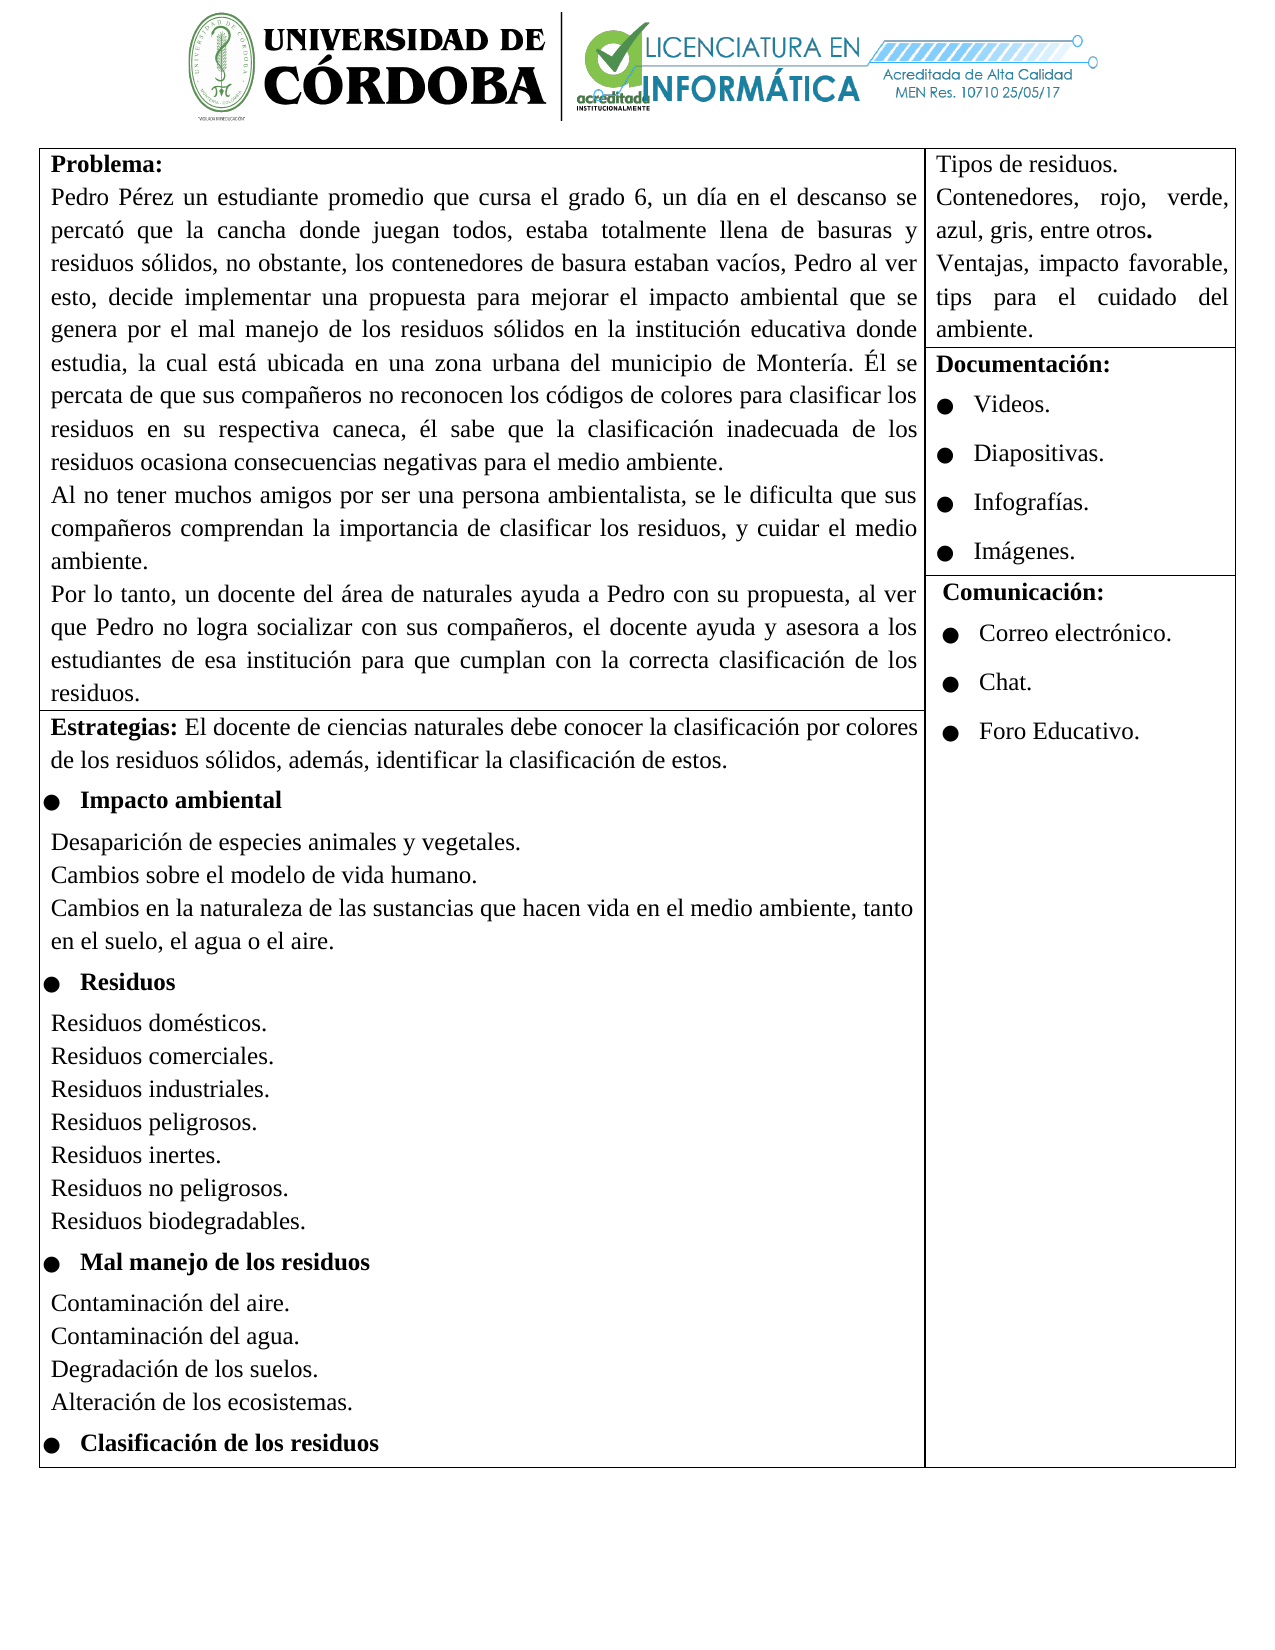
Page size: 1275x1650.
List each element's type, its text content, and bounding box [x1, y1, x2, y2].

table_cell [40, 711, 924, 1467]
picture [188, 12, 1098, 130]
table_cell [926, 149, 1235, 347]
table_cell Comunicación: Correo electrónico. Chat. Foro Educativo. [926, 576, 1235, 1467]
table_cell Documentación: Videos. Diapositivas. Infografías. Imágenes. [926, 348, 1235, 575]
table_cell Problema: Pedro Pérez un estudiante promedio que cursa el grado 6, un día en el descanso se percató que la cancha donde juegan todos, estaba totalmente llena de basuras y residuos sólidos, no obstante, los contenedores de basura estaban vacíos, Pedro al ver esto, decide implementar una propuesta para mejorar el impacto ambiental que se genera por el mal manejo de los residuos sólidos en la institución educativa donde estudia, la cual está ubicada en una zona urbana del municipio de Montería. Él se percata de que sus compañeros no reconocen los códigos de colores para clasificar los residuos en su respectiva caneca, él sabe que la clasificación inadecuada de los residuos ocasiona consecuencias negativas para el medio ambiente. Al no tener muchos amigos por ser una persona ambientalista, se le dificulta que sus compañeros comprendan la importancia de clasificar los residuos, y cuidar el medio ambiente. Por lo tanto, un docente del área de naturales ayuda a Pedro con su propuesta, al ver que Pedro no logra socializar con sus compañeros, el docente ayuda y asesora a los estudiantes de esa institución para que cumplan con la correcta clasificación de los residuos. [40, 149, 924, 710]
